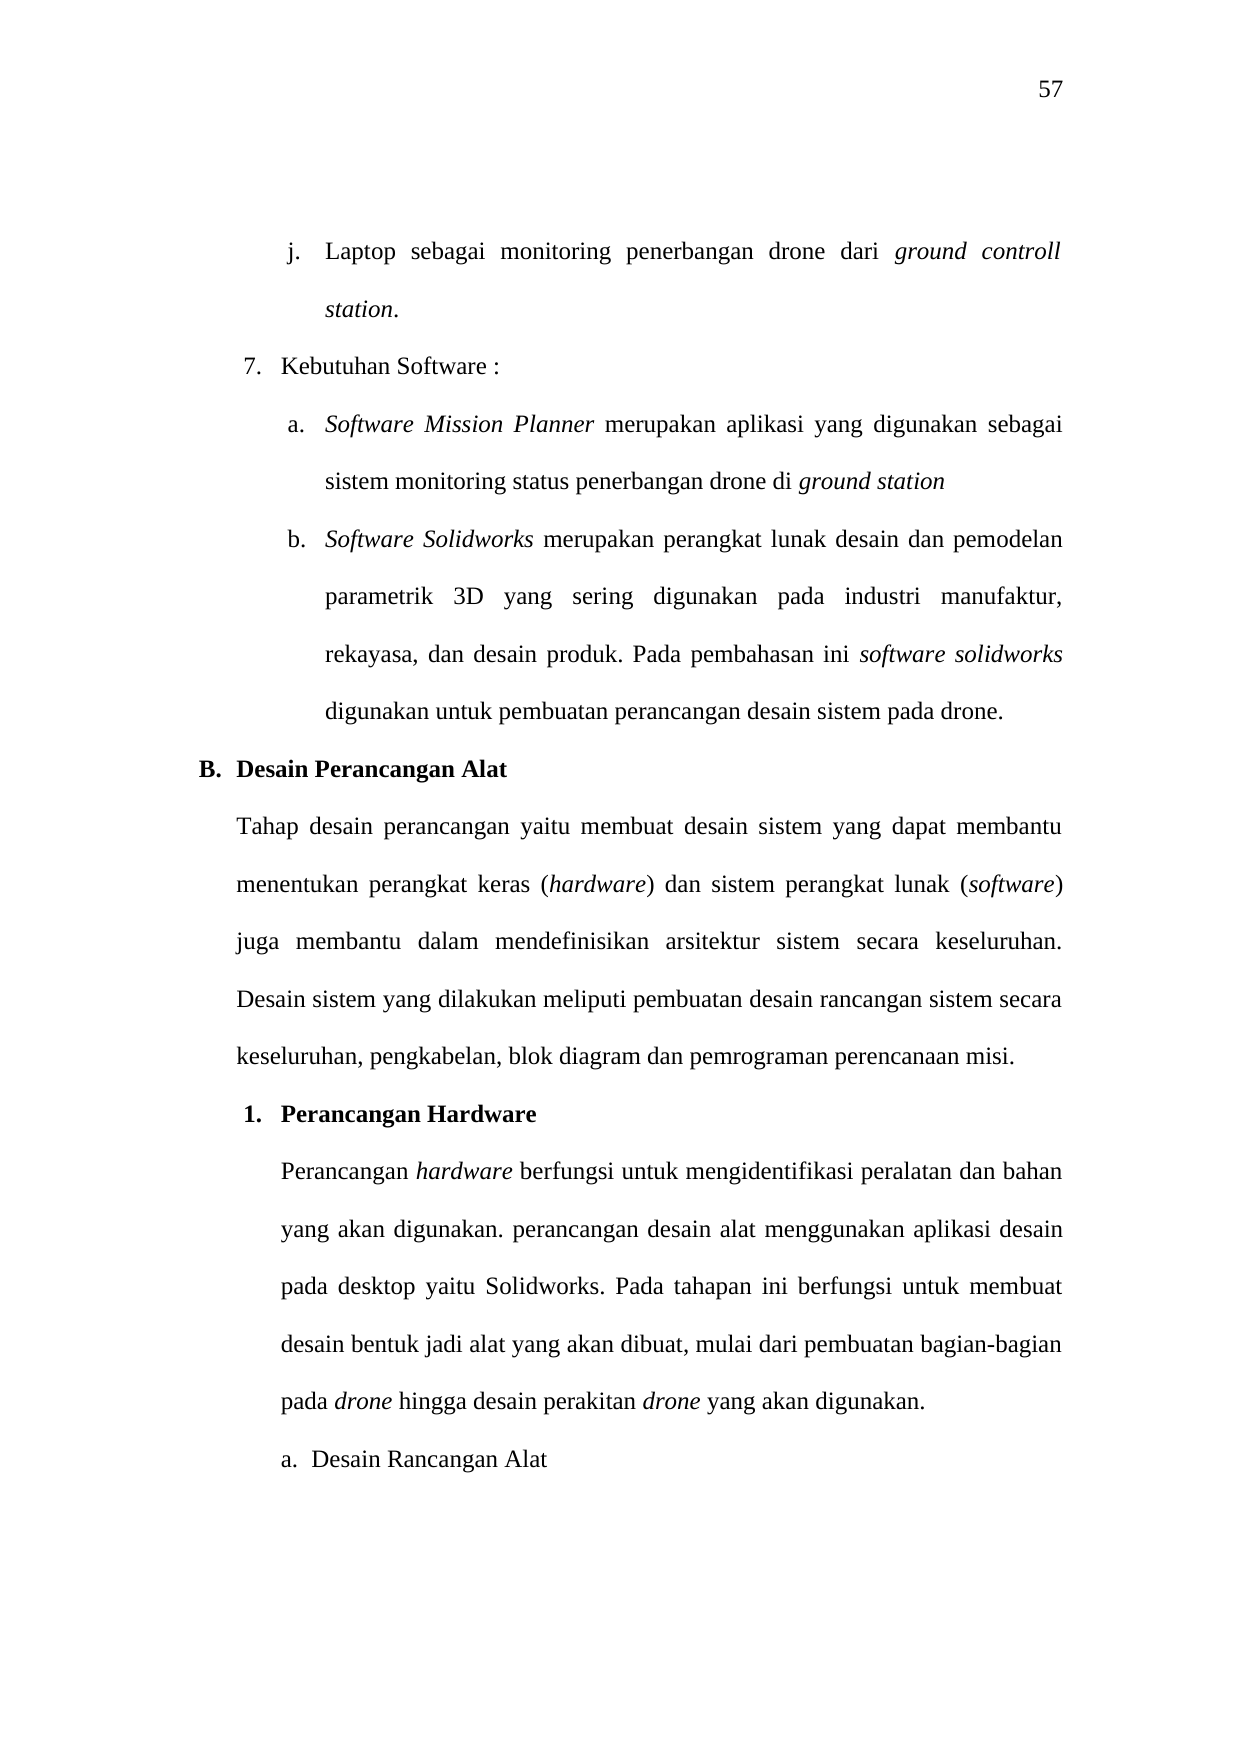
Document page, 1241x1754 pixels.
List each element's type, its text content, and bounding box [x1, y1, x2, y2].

list Desain Perancangan Alat [199, 754, 1063, 782]
list Tahap desain perancangan yaitu membuat desain sistem yang dapat membantu menentukan perangkat keras (hardware) dan sistem perangkat lunak (software) juga membantu dalam mendefinisikan arsitektur sistem secara keseluruhan. Desain sistem yang dilakukan meliputi pembuatan desain rancangan sistem secara keseluruhan, pengkabelan, blok diagram dan pemrograman perencanaan misi. [236, 811, 1063, 1070]
list Laptop sebagai monitoring penerbangan drone dari ground controll station. [287, 236, 1063, 322]
list Perancangan Hardware [243, 1099, 1063, 1127]
list Software Solidworks merupakan perangkat lunak desain dan pemodelan parametrik 3D yang sering digunakan pada industri manufaktur, rekayasa, dan desain produk. Pada pembahasan ini software solidworks digunakan untuk pembuatan perancangan desain sistem pada drone. [287, 524, 1063, 725]
list Software Mission Planner merupakan aplikasi yang digunakan sebagai sistem monitoring status penerbangan drone di ground station [287, 409, 1063, 495]
list Kebutuhan Software : [243, 351, 1063, 380]
list Desain Rancangan Alat [281, 1444, 1063, 1472]
list Perancangan hardware berfungsi untuk mengidentifikasi peralatan dan bahan yang akan digunakan. perancangan desain alat menggunakan aplikasi desain pada desktop yaitu Solidworks. Pada tahapan ini berfungsi untuk membuat desain bentuk jadi alat yang akan dibuat, mulai dari pembuatan bagian-bagian pada drone hingga desain perakitan drone yang akan digunakan. [281, 1156, 1063, 1415]
